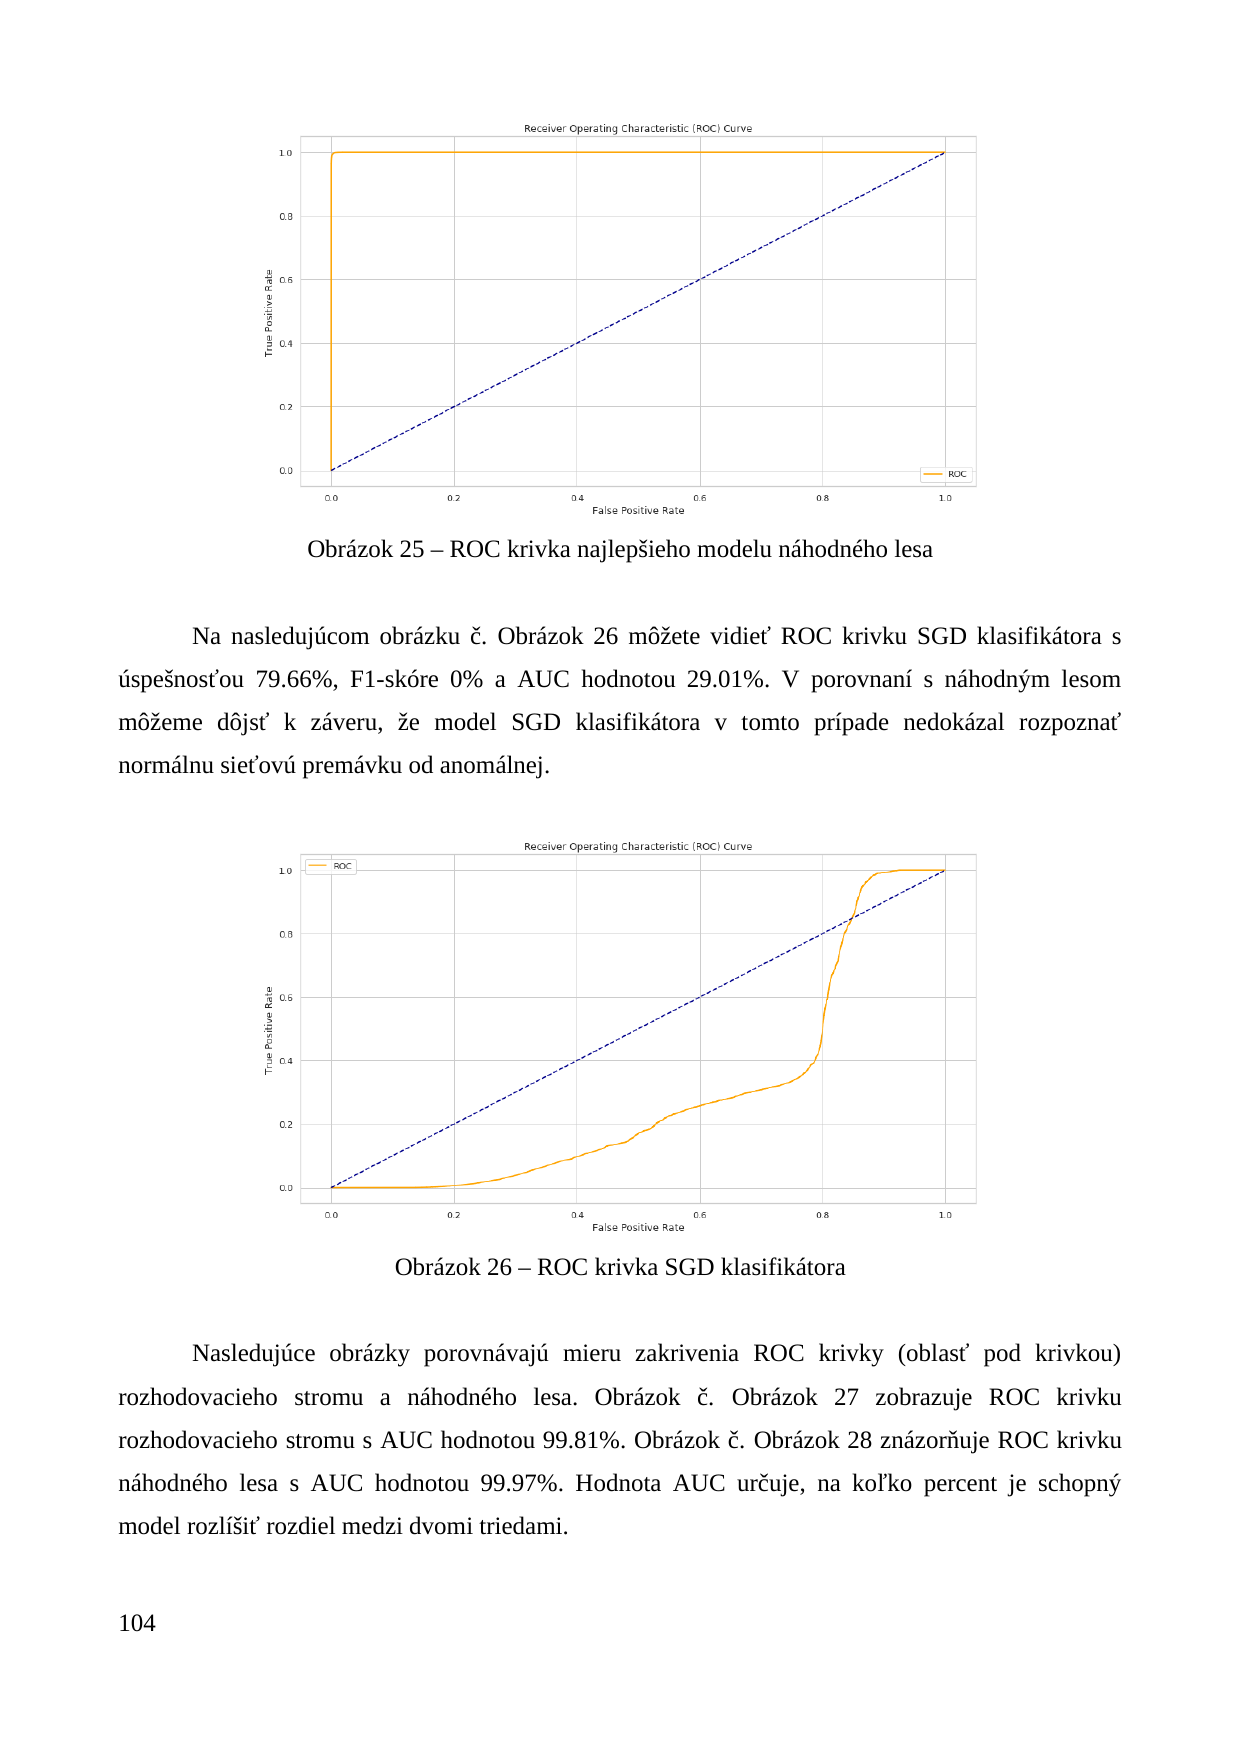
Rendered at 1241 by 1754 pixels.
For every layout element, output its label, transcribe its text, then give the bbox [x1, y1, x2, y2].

picture [259, 118, 981, 521]
text Na nasledujúcom obrázku č. 20 môžete vidieť ROC krivku SGD klasifikátora s úspešnosťou 79.66%, F1-skóre 0% a AUC hodnotou 29.01%. V porovnaní s náhodným lesom môžeme dôjsť k záveru, že model SGD klasifikátora v tomto prípade nedokázal rozpoznať normálnu sieťovú premávku od anomálnej. [118, 621, 1122, 779]
picture [259, 836, 981, 1238]
text Nasledujúce obrázky porovnávajú mieru zakrivenia ROC krivky (oblasť pod krivkou) rozhodovacieho stromu a náhodného lesa. Obrázok č. 20 zobrazuje ROC krivku rozhodovacieho stromu s AUC hodnotou 99.81%. Obrázok č. 28 znázorňuje ROC krivku náhodného lesa s AUC hodnotou 99.97%. Hodnota AUC určuje, na koľko percent je schopný model rozlíšiť rozdiel medzi dvomi triedami. [118, 1338, 1122, 1540]
text Obrázok 26 – ROC krivka SGD klasifikátora [118, 1252, 1122, 1281]
